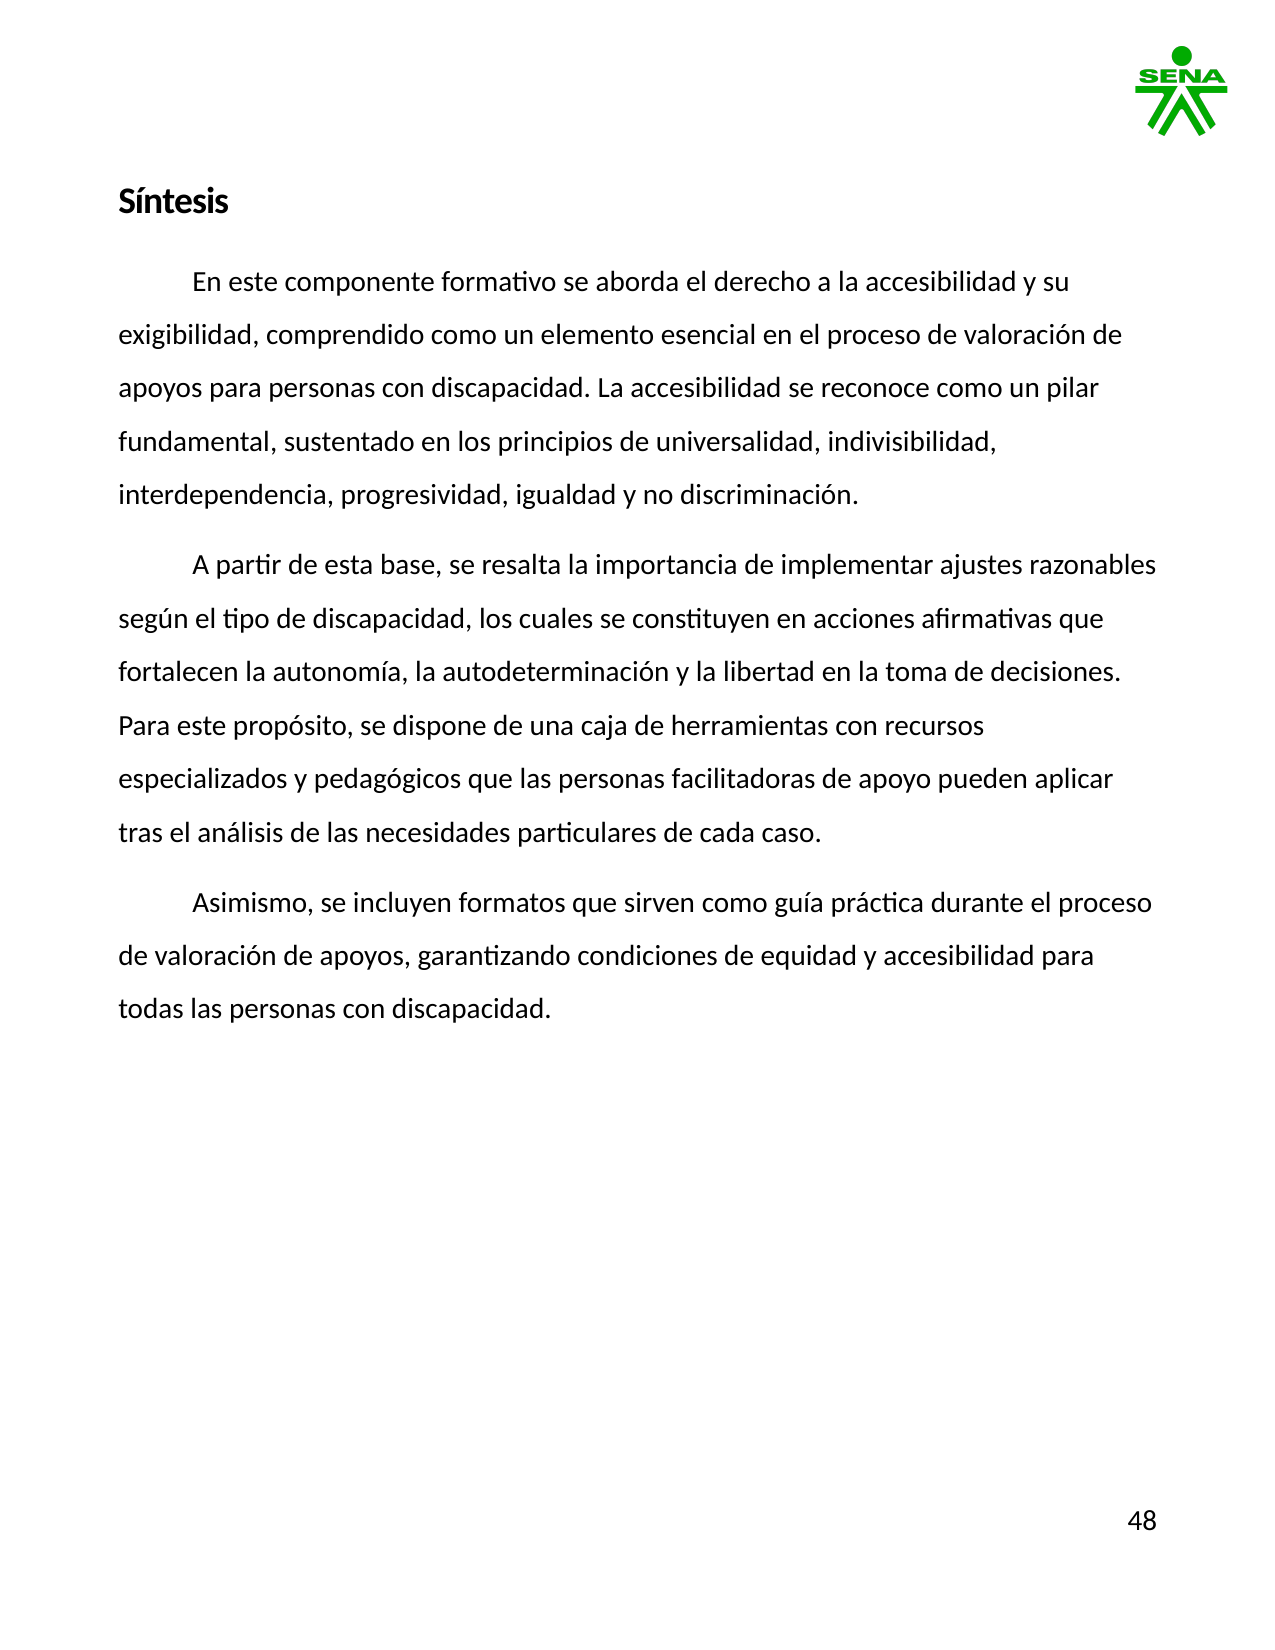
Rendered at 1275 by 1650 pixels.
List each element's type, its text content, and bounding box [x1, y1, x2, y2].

text Asimismo, se incluyen formatos que sirven como guía práctica durante el proceso de valoración de apoyos, garantizando condiciones de equidad y accesibilidad para todas las personas con discapacidad. [118, 884, 1157, 1026]
picture [1135, 46, 1228, 136]
text A partir de esta base, se resalta la importancia de implementar ajustes razonables según el tipo de discapacidad, los cuales se constituyen en acciones afirmativas que fortalecen la autonomía, la autodeterminación y la libertad en la toma de decisiones. Para este propósito, se dispone de una caja de herramientas con recursos especializados y pedagógicos que las personas facilitadoras de apoyo pueden aplicar tras el análisis de las necesidades particulares de cada caso. [118, 546, 1157, 849]
text En este componente formativo se aborda el derecho a la accesibilidad y su exigibilidad, comprendido como un elemento esencial en el proceso de valoración de apoyos para personas con discapacidad. La accesibilidad se reconoce como un pilar fundamental, sustentado en los principios de universalidad, indivisibilidad, interdependencia, progresividad, igualdad y no discriminación. [118, 263, 1157, 512]
subtitle Síntesis [118, 177, 1157, 223]
